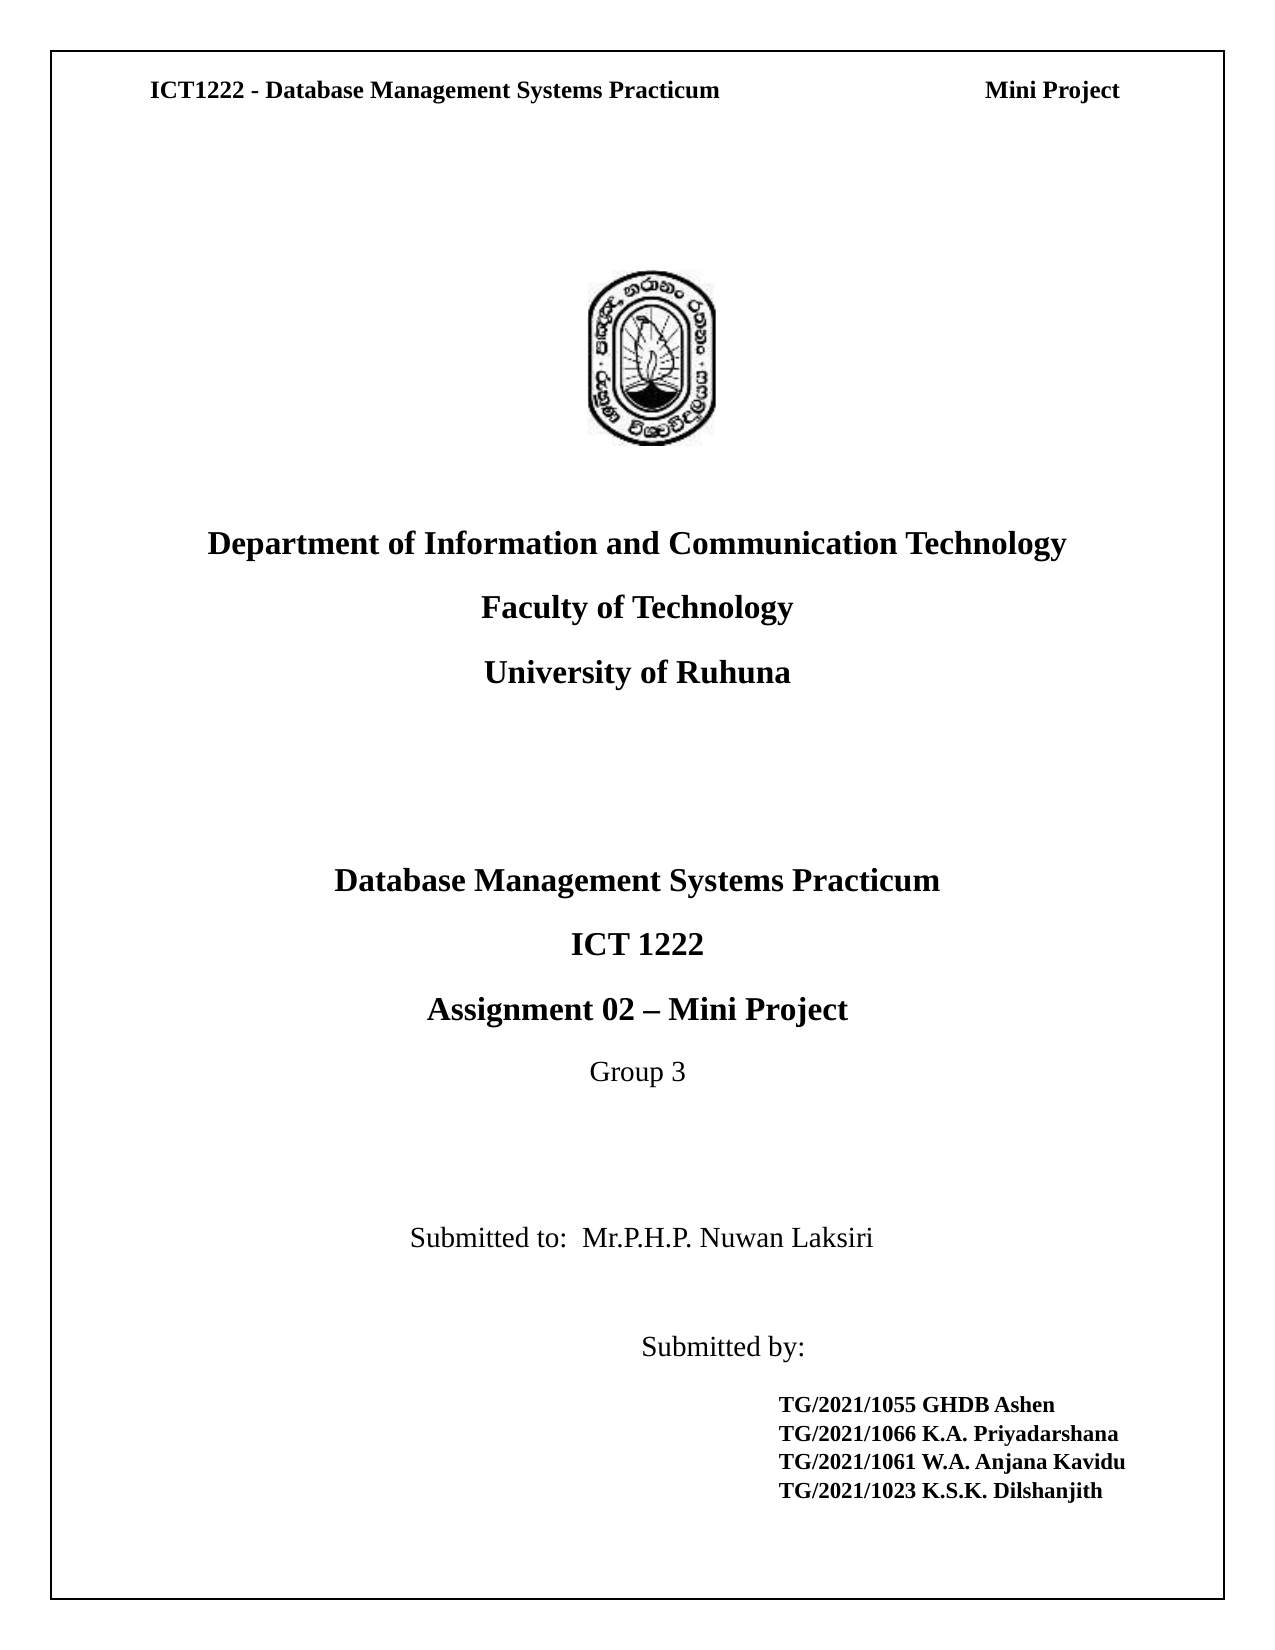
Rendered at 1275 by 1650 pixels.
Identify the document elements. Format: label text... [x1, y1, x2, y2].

text Database Management Systems Practicum [150, 860, 1125, 898]
text Assignment 02 – Mini Project [150, 989, 1125, 1028]
text Faculty of Technology [150, 588, 1124, 626]
text Submitted to: Mr.P.H.P. Nuwan Laksiri [158, 1220, 1125, 1253]
text Department of Information and Communication Technology [150, 523, 1124, 561]
text Group 3 [150, 1054, 1125, 1087]
text Submitted by: [150, 1329, 1125, 1362]
text University of Ruhuna [150, 652, 1124, 691]
picture [587, 270, 716, 446]
text ICT 1222 [150, 924, 1125, 963]
